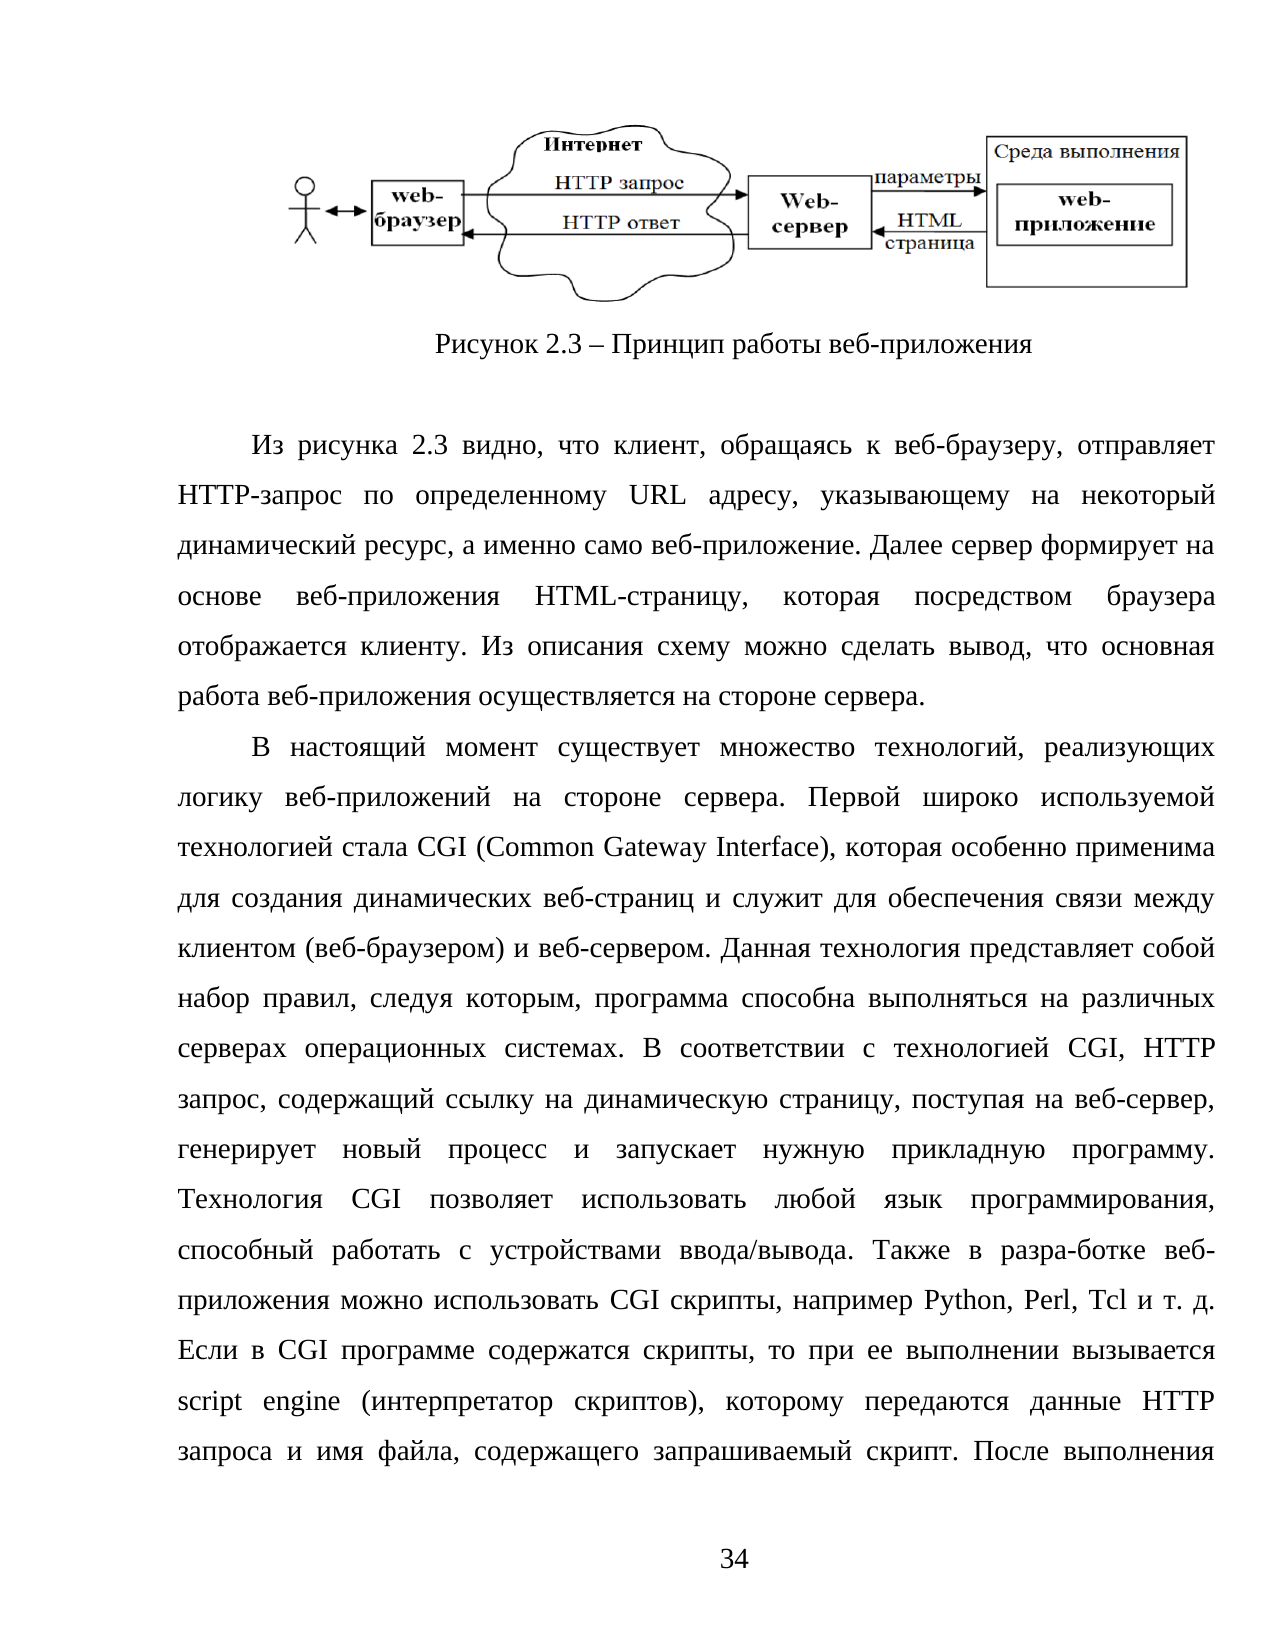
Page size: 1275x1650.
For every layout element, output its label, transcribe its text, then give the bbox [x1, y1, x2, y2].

picture [269, 118, 1198, 310]
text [177, 729, 1216, 1467]
text Из рисунка 2.3 видно, что клиент, обращаясь к веб-браузеру, отправляет HTTP-запрос по определенному URL адресу, указывающему на некоторый динамический ресурс, а именно само веб-приложение. Далее сервер формирует на основе веб-приложения HTML-страницу, которая посредством браузера отображается клиенту. Из описания схему можно сделать вывод, что основная работа веб-приложения осуществляется на стороне сервера. [177, 427, 1216, 712]
text Рисунок 2.3 – Принцип работы веб-приложения [177, 326, 1216, 360]
